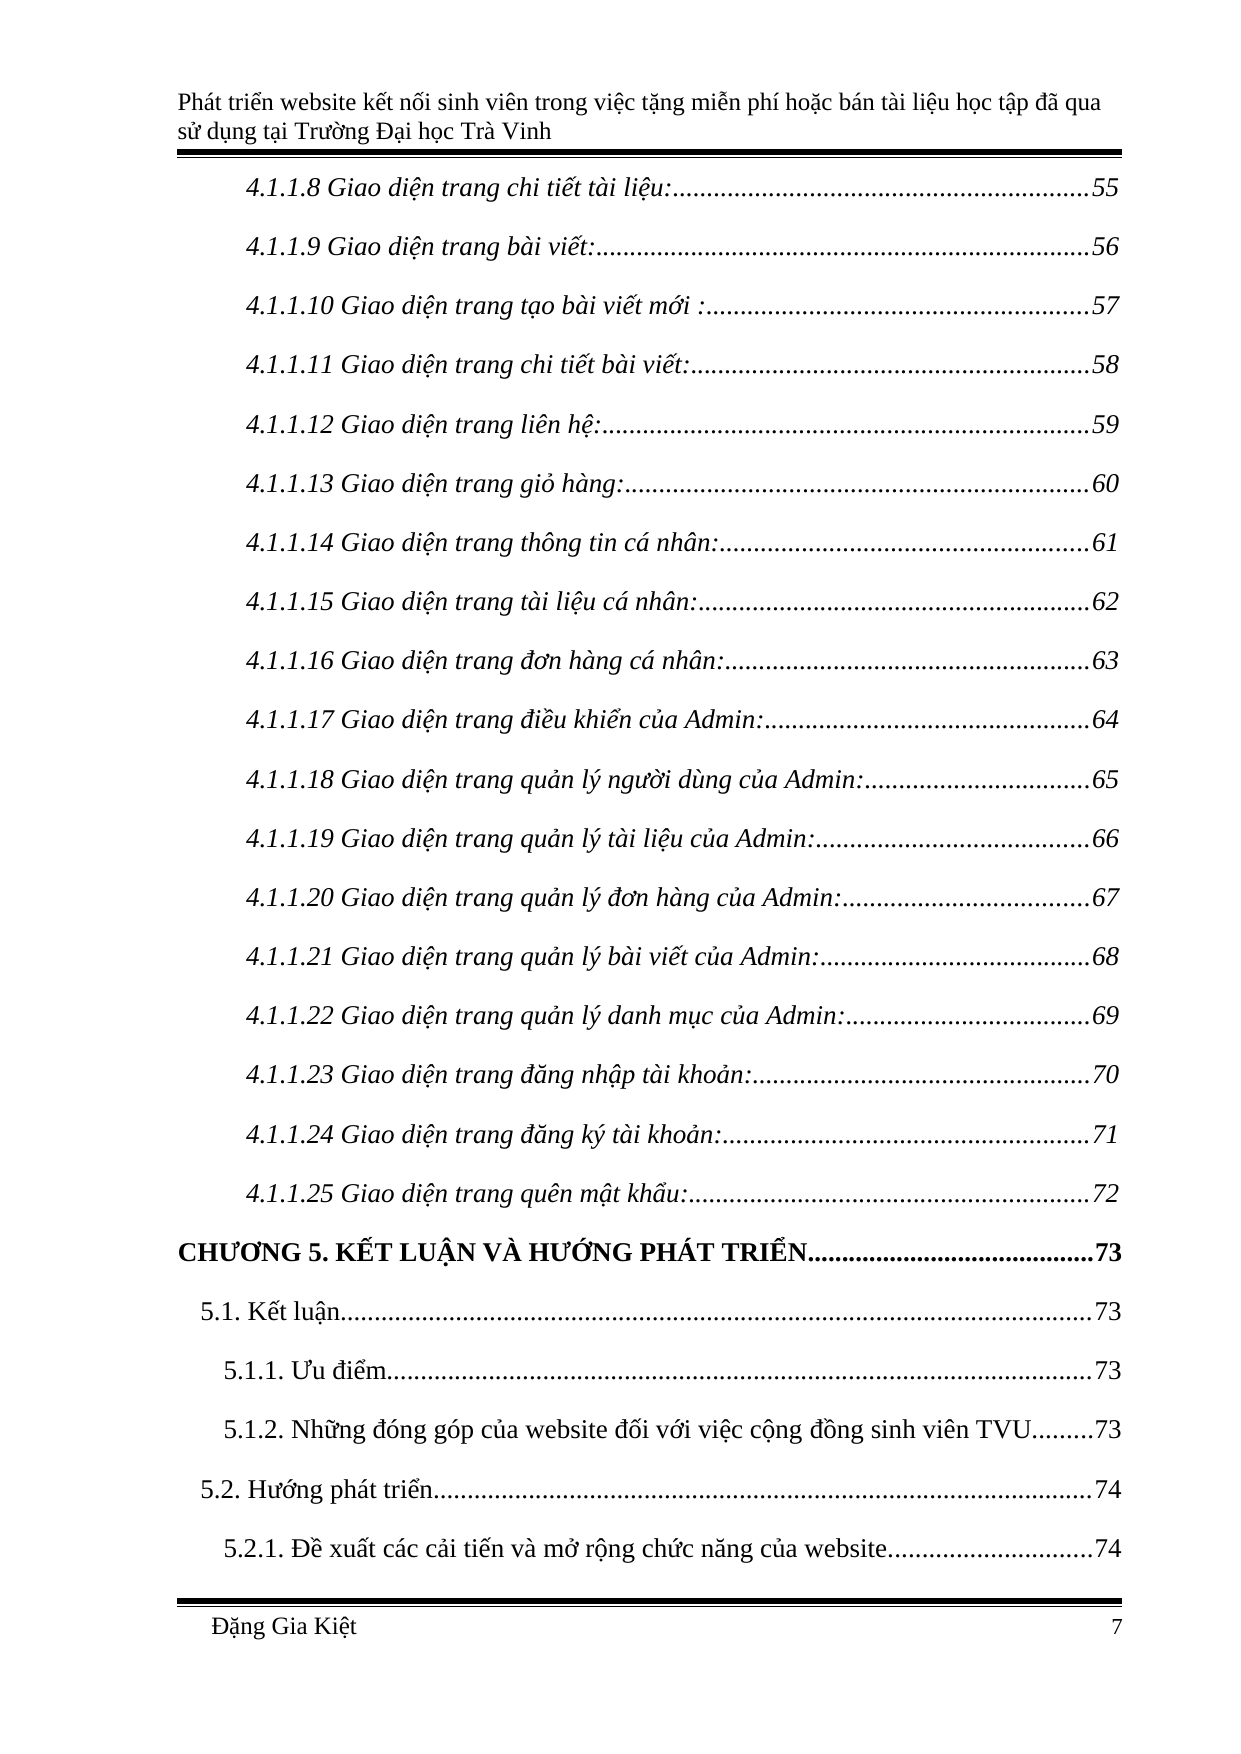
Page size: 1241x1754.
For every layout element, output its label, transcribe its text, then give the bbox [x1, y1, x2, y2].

text 4.1.1.13 Giao diện trang giỏ hàng: 60 [246, 467, 1122, 498]
text 4.1.1.15 Giao diện trang tài liệu cá nhân: 62 [246, 585, 1122, 616]
text 4.1.1.25 Giao diện trang quên mật khẩu: 72 [246, 1177, 1122, 1208]
text 5.1.1. Ưu điểm 73 [223, 1354, 1122, 1386]
text 5.1. Kết luận 73 [200, 1295, 1122, 1326]
text 5.2. Hướng phát triển 74 [200, 1473, 1122, 1504]
text 4.1.1.23 Giao diện trang đăng nhập tài khoản: 70 [246, 1058, 1122, 1090]
text 4.1.1.19 Giao diện trang quản lý tài liệu của Admin: 66 [246, 822, 1122, 853]
text 4.1.1.22 Giao diện trang quản lý danh mục của Admin: 69 [246, 999, 1122, 1031]
text 4.1.1.8 Giao diện trang chi tiết tài liệu: 55 [246, 171, 1122, 202]
text 5.2.1. Đề xuất các cải tiến và mở rộng chức năng của website. 74 [223, 1532, 1122, 1563]
text 4.1.1.12 Giao diện trang liên hệ: 59 [246, 408, 1122, 439]
text 4.1.1.14 Giao diện trang thông tin cá nhân: 61 [246, 526, 1122, 557]
text 5.1.2. Những đóng góp của website đối với việc cộng đồng sinh viên TVU 73 [223, 1413, 1122, 1445]
text 4.1.1.16 Giao diện trang đơn hàng cá nhân: 63 [246, 644, 1122, 676]
text 4.1.1.21 Giao diện trang quản lý bài viết của Admin: 68 [246, 940, 1122, 971]
text 4.1.1.11 Giao diện trang chi tiết bài viết: 58 [246, 348, 1122, 380]
text 4.1.1.9 Giao diện trang bài viết: 56 [246, 230, 1122, 261]
text 4.1.1.18 Giao diện trang quản lý người dùng của Admin: 65 [246, 763, 1122, 794]
text 4.1.1.10 Giao diện trang tạo bài viết mới : 57 [246, 289, 1122, 321]
text CHƯƠNG 5. KẾT LUẬN VÀ HƯỚNG PHÁT TRIỂN 73 [177, 1236, 1122, 1267]
text 4.1.1.20 Giao diện trang quản lý đơn hàng của Admin: 67 [246, 881, 1122, 912]
text 4.1.1.24 Giao diện trang đăng ký tài khoản: 71 [246, 1118, 1122, 1149]
text 4.1.1.17 Giao diện trang điều khiển của Admin: 64 [246, 703, 1122, 735]
